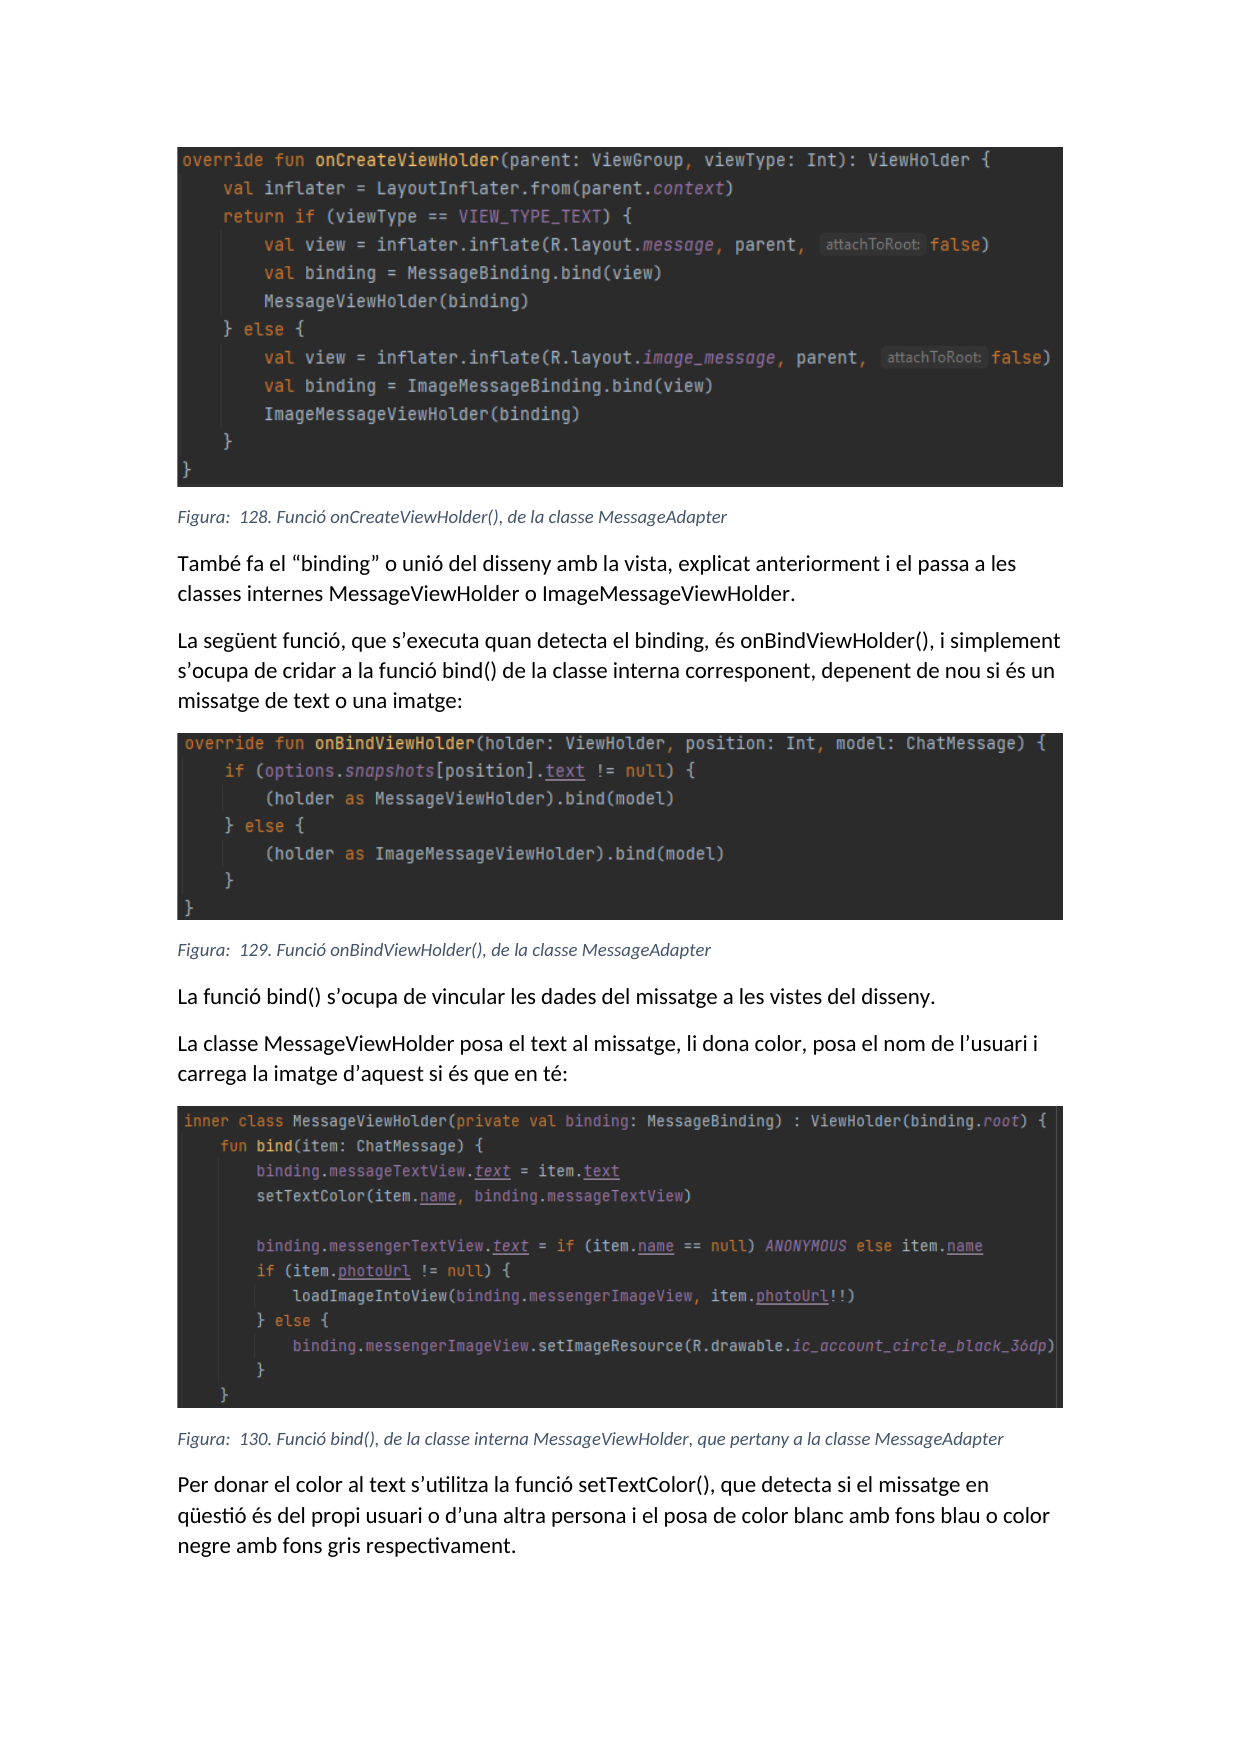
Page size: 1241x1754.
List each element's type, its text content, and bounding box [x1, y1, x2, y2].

picture [177, 1106, 1063, 1408]
text La classe MessageViewHolder posa el text al missatge, li dona color, posa el nom de l’usuari i carrega la imatge d’aquest si és que en té: [177, 1029, 1063, 1087]
text La següent funció, que s’executa quan detecta el binding, és onBindViewHolder(), i simplement s’ocupa de cridar a la funció bind() de la classe interna corresponent, depenent de nou si és un missatge de text o una imatge: [177, 626, 1063, 714]
text Figura: 130. Funció bind(), de la classe interna MessageViewHolder, que pertany a la classe MessageAdapter [177, 1427, 1063, 1450]
picture [177, 147, 1063, 487]
text Per donar el color al text s’utilitza la funció setTextColor(), que detecta si el missatge en qüestió és del propi usuari o d’una altra persona i el posa de color blanc amb fons blau o color negre amb fons gris respectivament. [177, 1471, 1063, 1559]
picture [177, 733, 1063, 920]
text La funció bind() s’ocupa de vincular les dades del missatge a les vistes del disseny. [177, 982, 1063, 1010]
text Figura: 128. Funció onCreateViewHolder(), de la classe MessageAdapter [177, 505, 1063, 528]
text També fa el “binding” o unió del disseny amb la vista, explicat anteriorment i el passa a les classes internes MessageViewHolder o ImageMessageViewHolder. [177, 549, 1063, 607]
text Figura: 129. Funció onBindViewHolder(), de la classe MessageAdapter [177, 939, 1063, 962]
